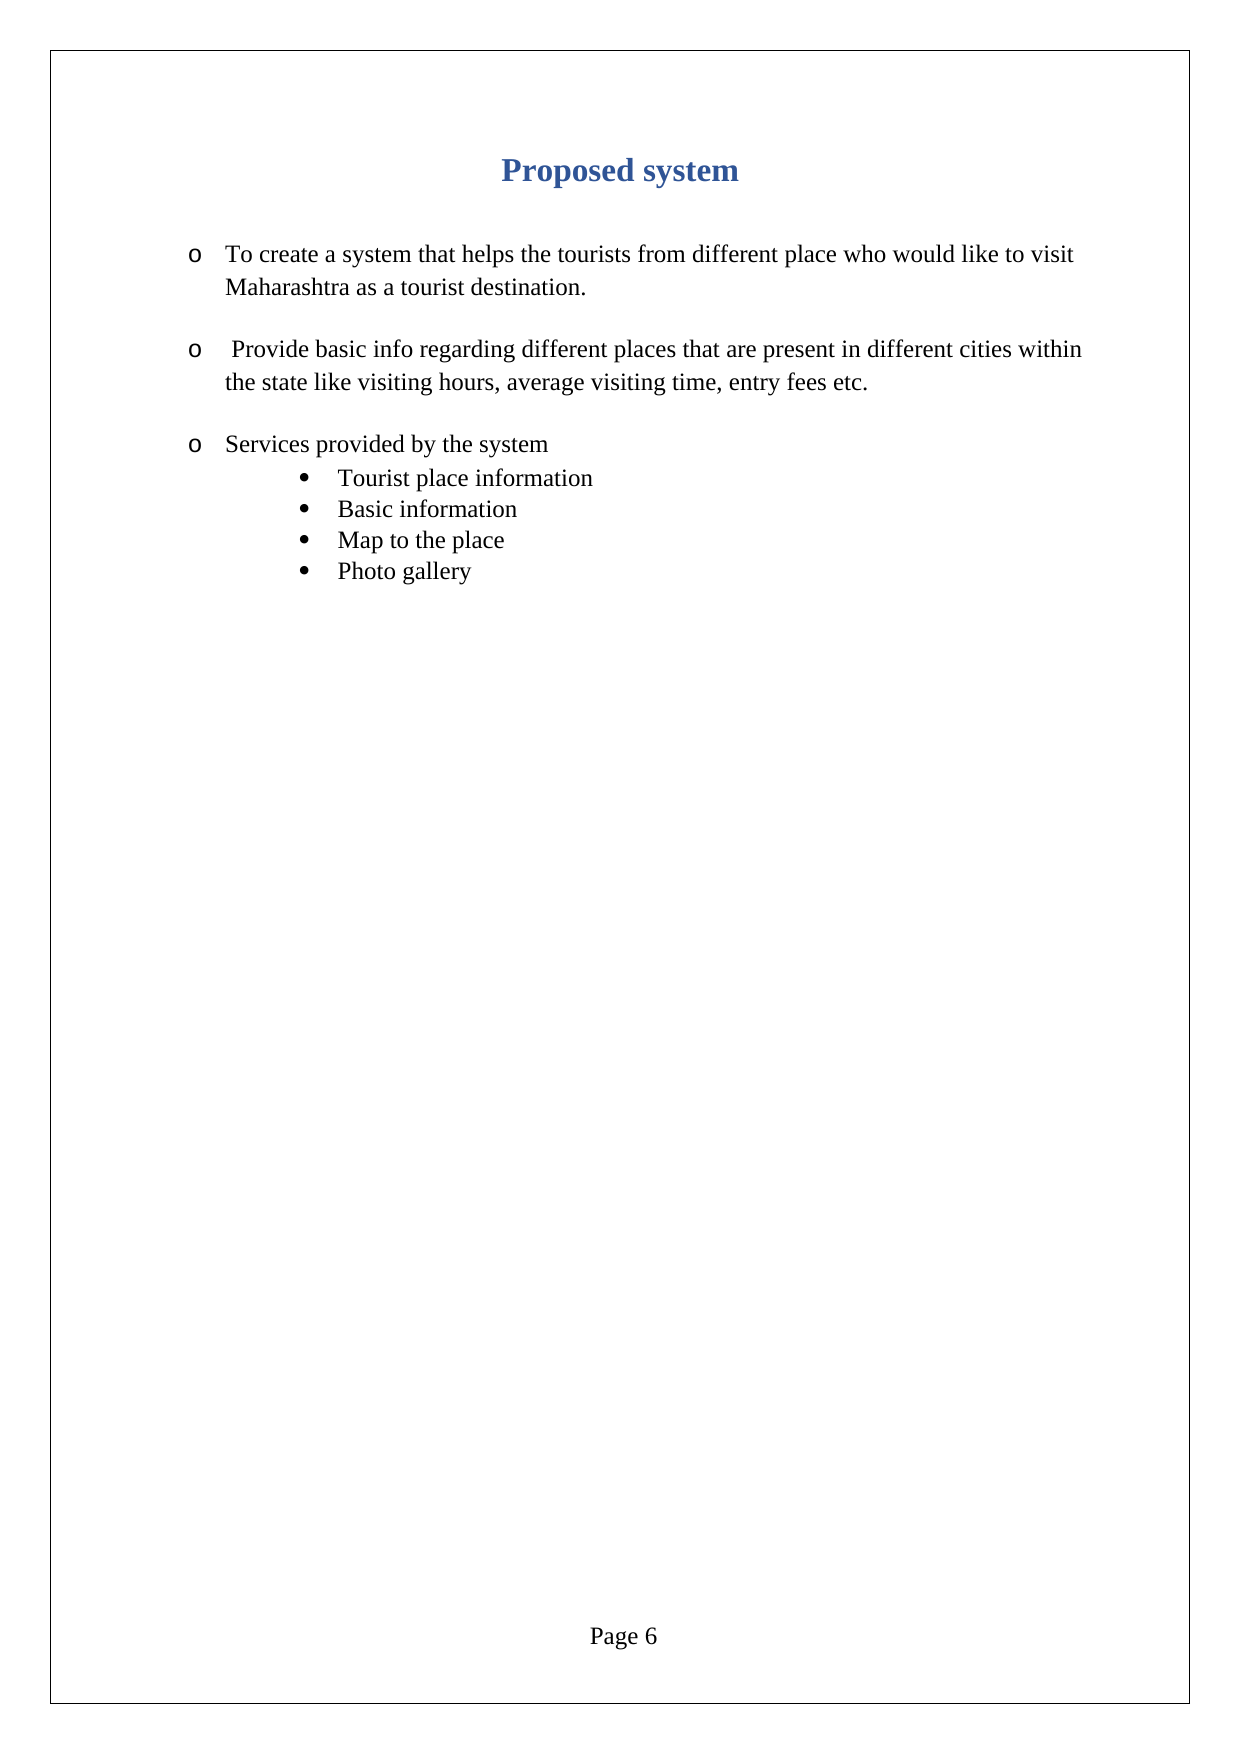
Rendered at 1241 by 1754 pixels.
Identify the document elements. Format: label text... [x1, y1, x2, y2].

list Basic information [300, 494, 1090, 522]
subtitle Proposed system [150, 150, 1090, 188]
list Map to the place [300, 525, 1090, 553]
list Tourist place information [300, 463, 1090, 491]
list To create a system that helps the tourists from different place who would like to visit Maharashtra as a tourist destination. [187, 239, 1090, 301]
list Services provided by the system [187, 429, 1090, 460]
list Provide basic info regarding different places that are present in different cities within the state like visiting hours, average visiting time, entry fees etc. [187, 334, 1090, 396]
list Photo gallery [300, 556, 1090, 584]
